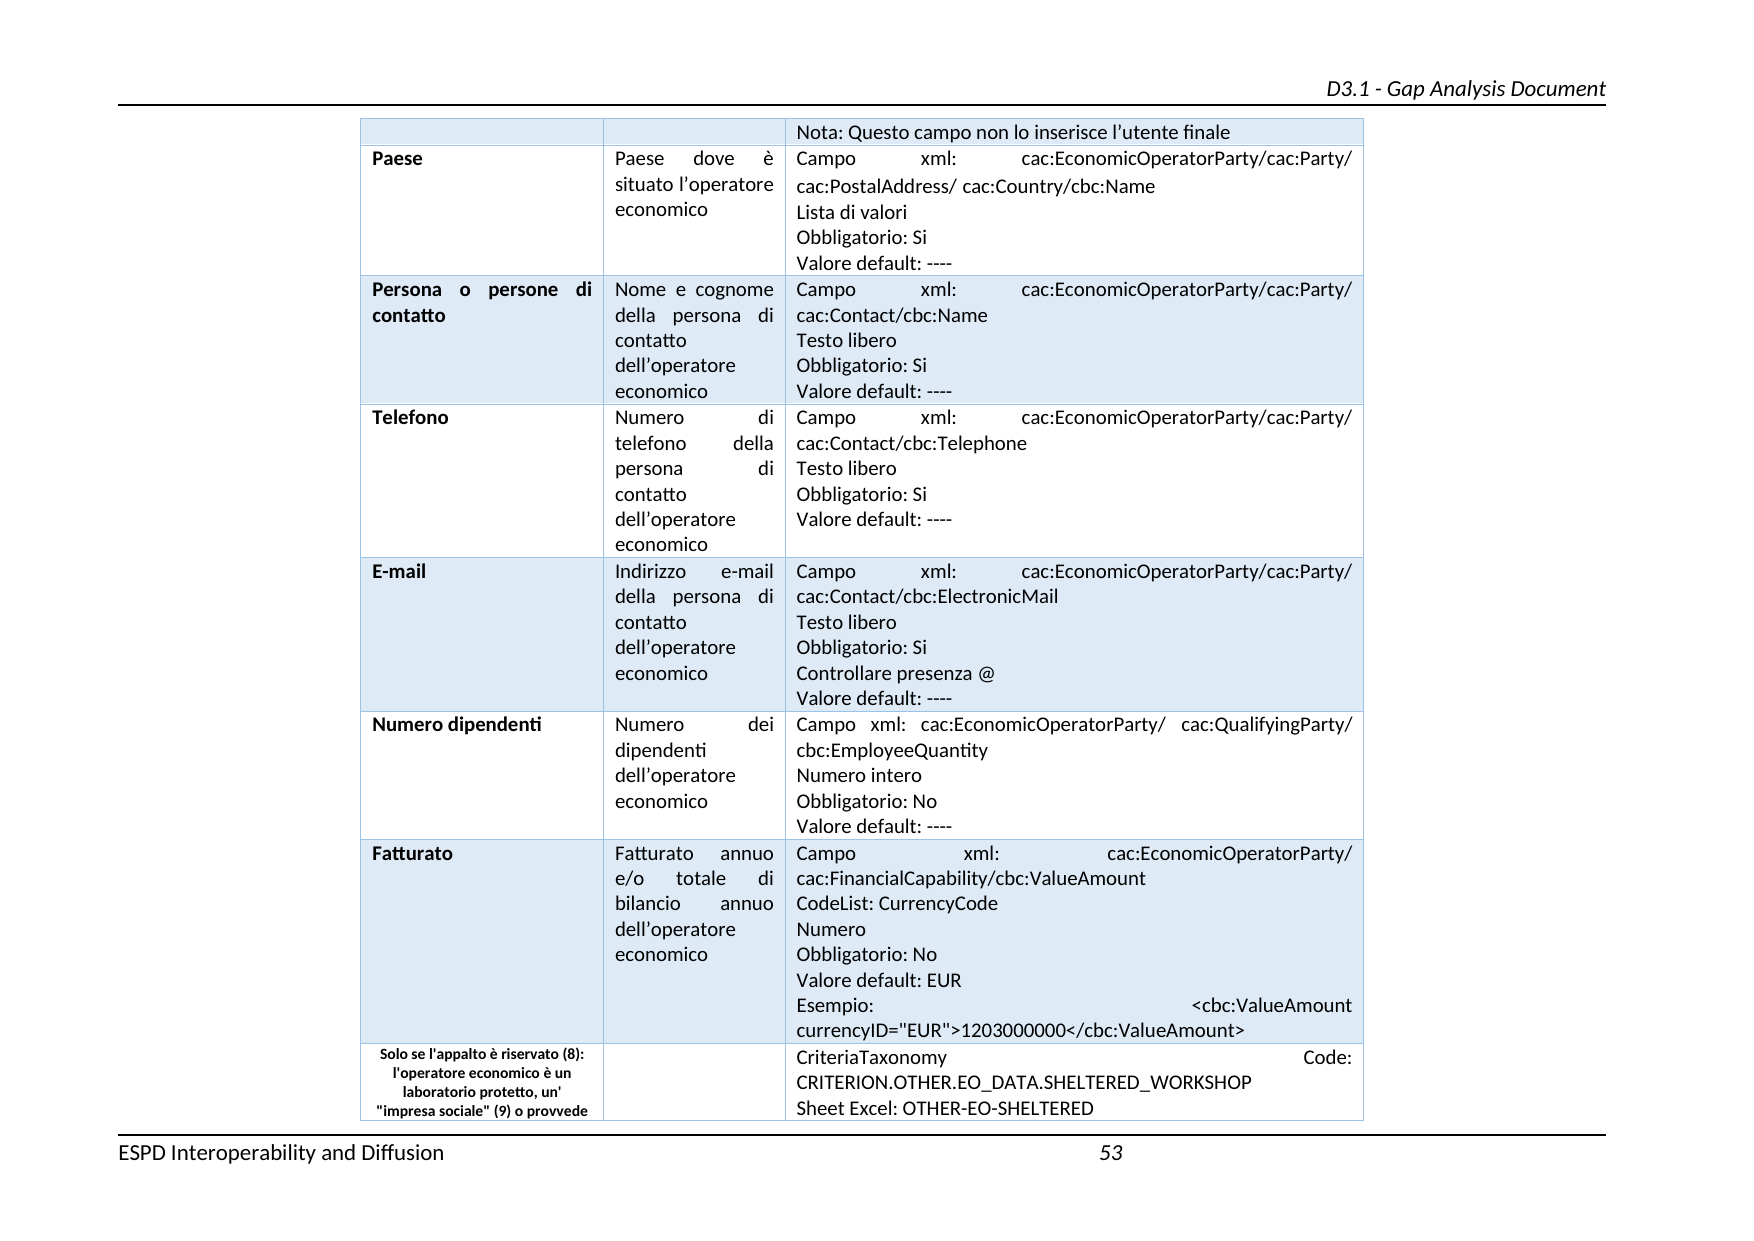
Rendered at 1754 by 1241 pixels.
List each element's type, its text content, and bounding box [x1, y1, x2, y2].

table_cell Persona o persone di contatto [361, 276, 603, 403]
table_cell Campo xml: cac:EconomicOperatorParty/cac:Party/ cac:Contact/cbc:ElectronicMail Testo libero Obbligatorio: Si Controllare presenza @ Valore default: ---- [786, 558, 1363, 711]
table_cell Paese dove è situato l’operatore economico [604, 146, 785, 275]
table_cell Paese [361, 146, 603, 275]
table_cell Numero dei dipendenti dell’operatore economico [604, 712, 785, 839]
table_cell Campo xml: cac:EconomicOperatorParty/cac:Party/ cac:PostalAddress/ cac:Country/cbc:Name Lista di valori Obbligatorio: Si Valore default: ---- [786, 146, 1363, 275]
table_cell Fatturato annuo e/o totale di bilancio annuo dell’operatore economico [604, 840, 785, 1043]
table_cell Campo xml: cac:EconomicOperatorParty/cac:Party/ cac:Contact/cbc:Name Testo libero Obbligatorio: Si Valore default: ---- [786, 276, 1363, 403]
table_cell Campo xml: cac:EconomicOperatorParty/cac:Party/ cac:Contact/cbc:Telephone Testo libero Obbligatorio: Si Valore default: ---- [786, 405, 1363, 557]
table_cell Numero dipendenti [361, 712, 603, 839]
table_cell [361, 1044, 603, 1120]
table_cell Telefono [361, 405, 603, 557]
table_cell [604, 1044, 785, 1120]
table_cell Indirizzo e-mail della persona di contatto dell’operatore economico [604, 558, 785, 711]
table_cell Fatturato [361, 840, 603, 1043]
table_cell Campo xml: cac:EconomicOperatorParty/ cac:FinancialCapability/cbc:ValueAmount CodeList: CurrencyCode Numero Obbligatorio: No Valore default: EUR Esempio: <cbc:ValueAmount currencyID="EUR">1203000000</cbc:ValueAmount> [786, 840, 1363, 1043]
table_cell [786, 119, 1363, 144]
table_cell Codice Paese [361, 119, 603, 144]
table_cell Campo xml: cac:EconomicOperatorParty/ cac:QualifyingParty/ cbc:EmployeeQuantity Numero intero Obbligatorio: No Valore default: ---- [786, 712, 1363, 839]
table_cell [786, 1044, 1363, 1120]
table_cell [604, 119, 785, 144]
table_cell Numero di telefono della persona di contatto dell’operatore economico [604, 405, 785, 557]
table_cell E-mail [361, 558, 603, 711]
table_cell Nome e cognome della persona di contatto dell’operatore economico [604, 276, 785, 403]
